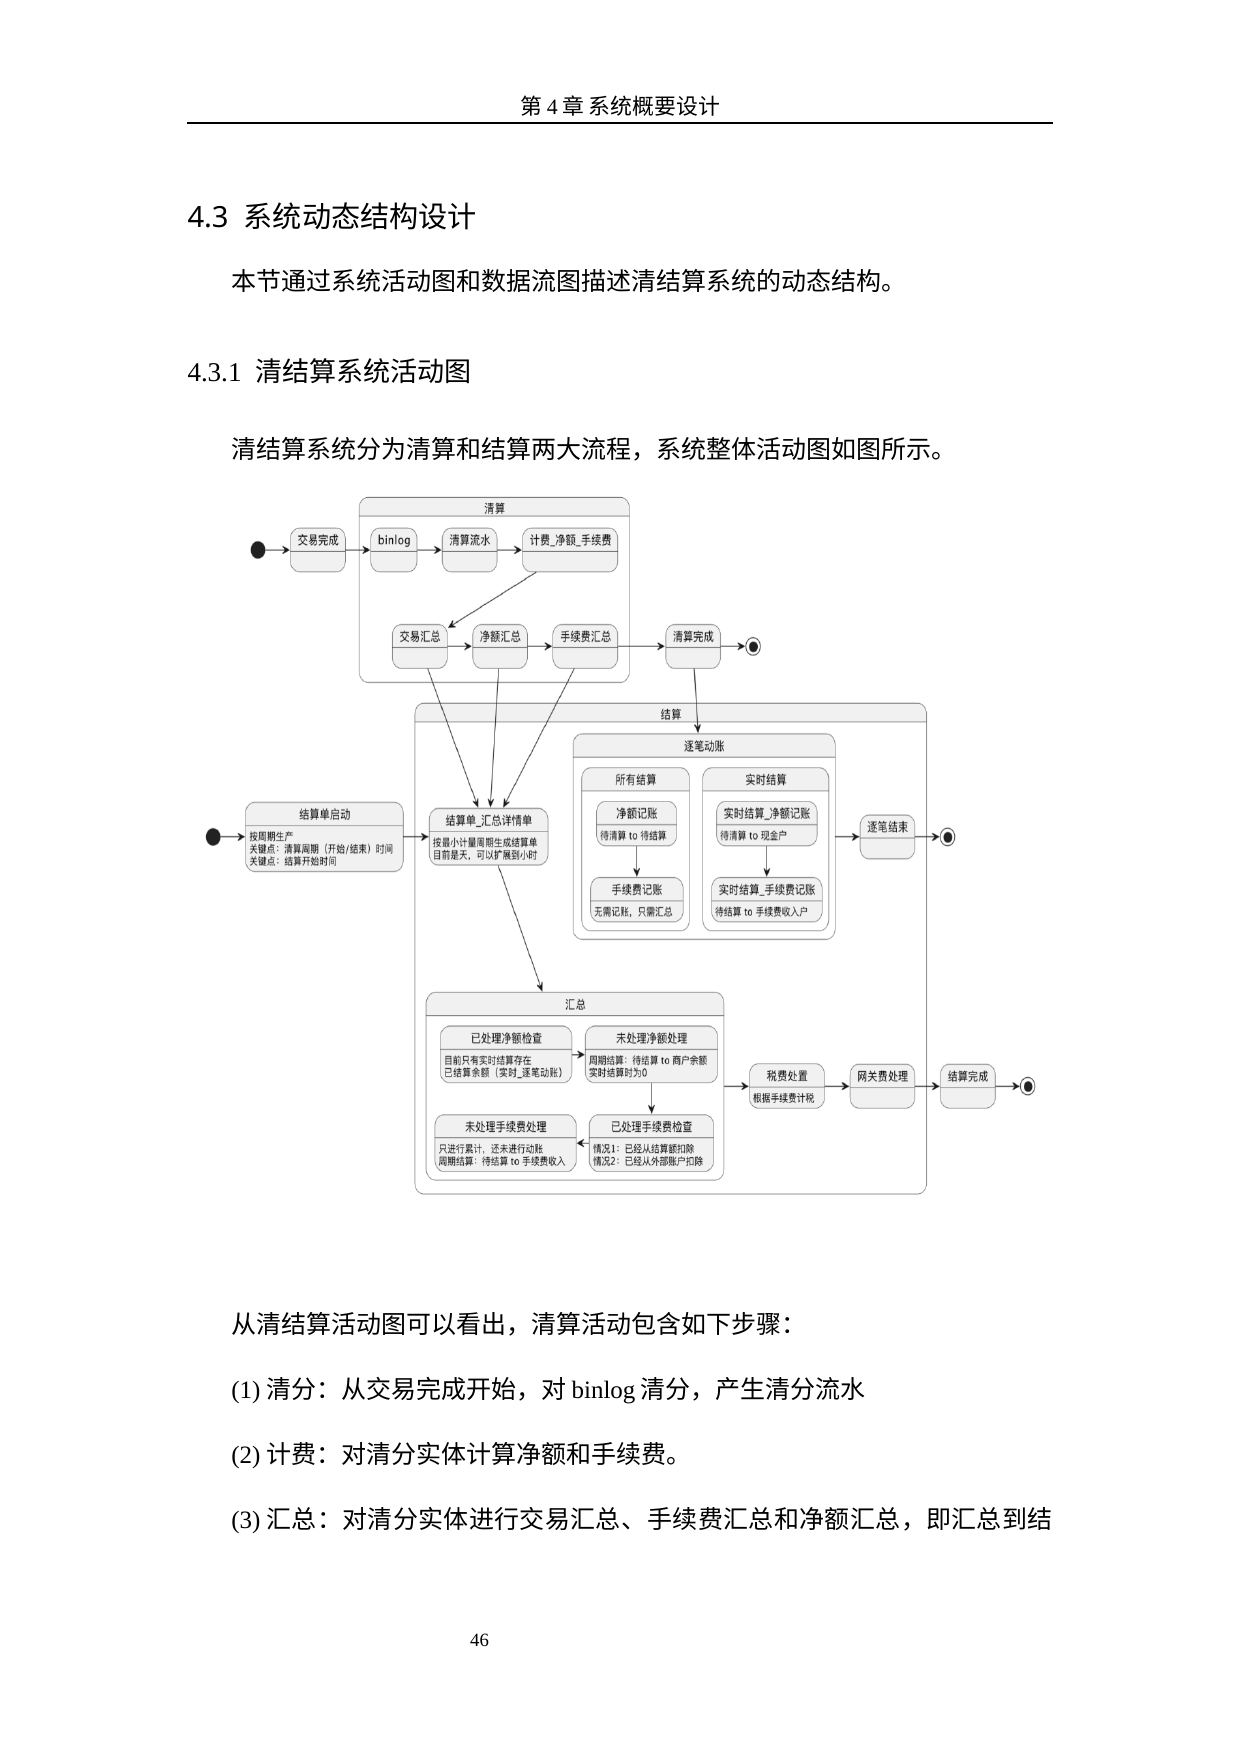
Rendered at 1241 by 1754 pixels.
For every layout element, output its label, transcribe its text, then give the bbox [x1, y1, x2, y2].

text 本节通过系统活动图和数据流图描述清结算系统的动态结构。 [187, 247, 1053, 312]
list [187, 1485, 1053, 1550]
text 清结算系统分为清算和结算两大流程，系统整体活动图如图所示。 [187, 415, 1053, 480]
text 从清结算活动图可以看出，清算活动包含如下步骤： [187, 1290, 1053, 1355]
picture [203, 492, 1037, 1199]
list 计费：对清分实体计算净额和手续费。 [187, 1420, 1053, 1485]
list 清分：从交易完成开始，对binlog清分，产生清分流水 [187, 1355, 1053, 1420]
text 4.3 系统动态结构设计 [187, 182, 1053, 247]
text 4.3.1 清结算系统活动图 [187, 337, 1053, 402]
